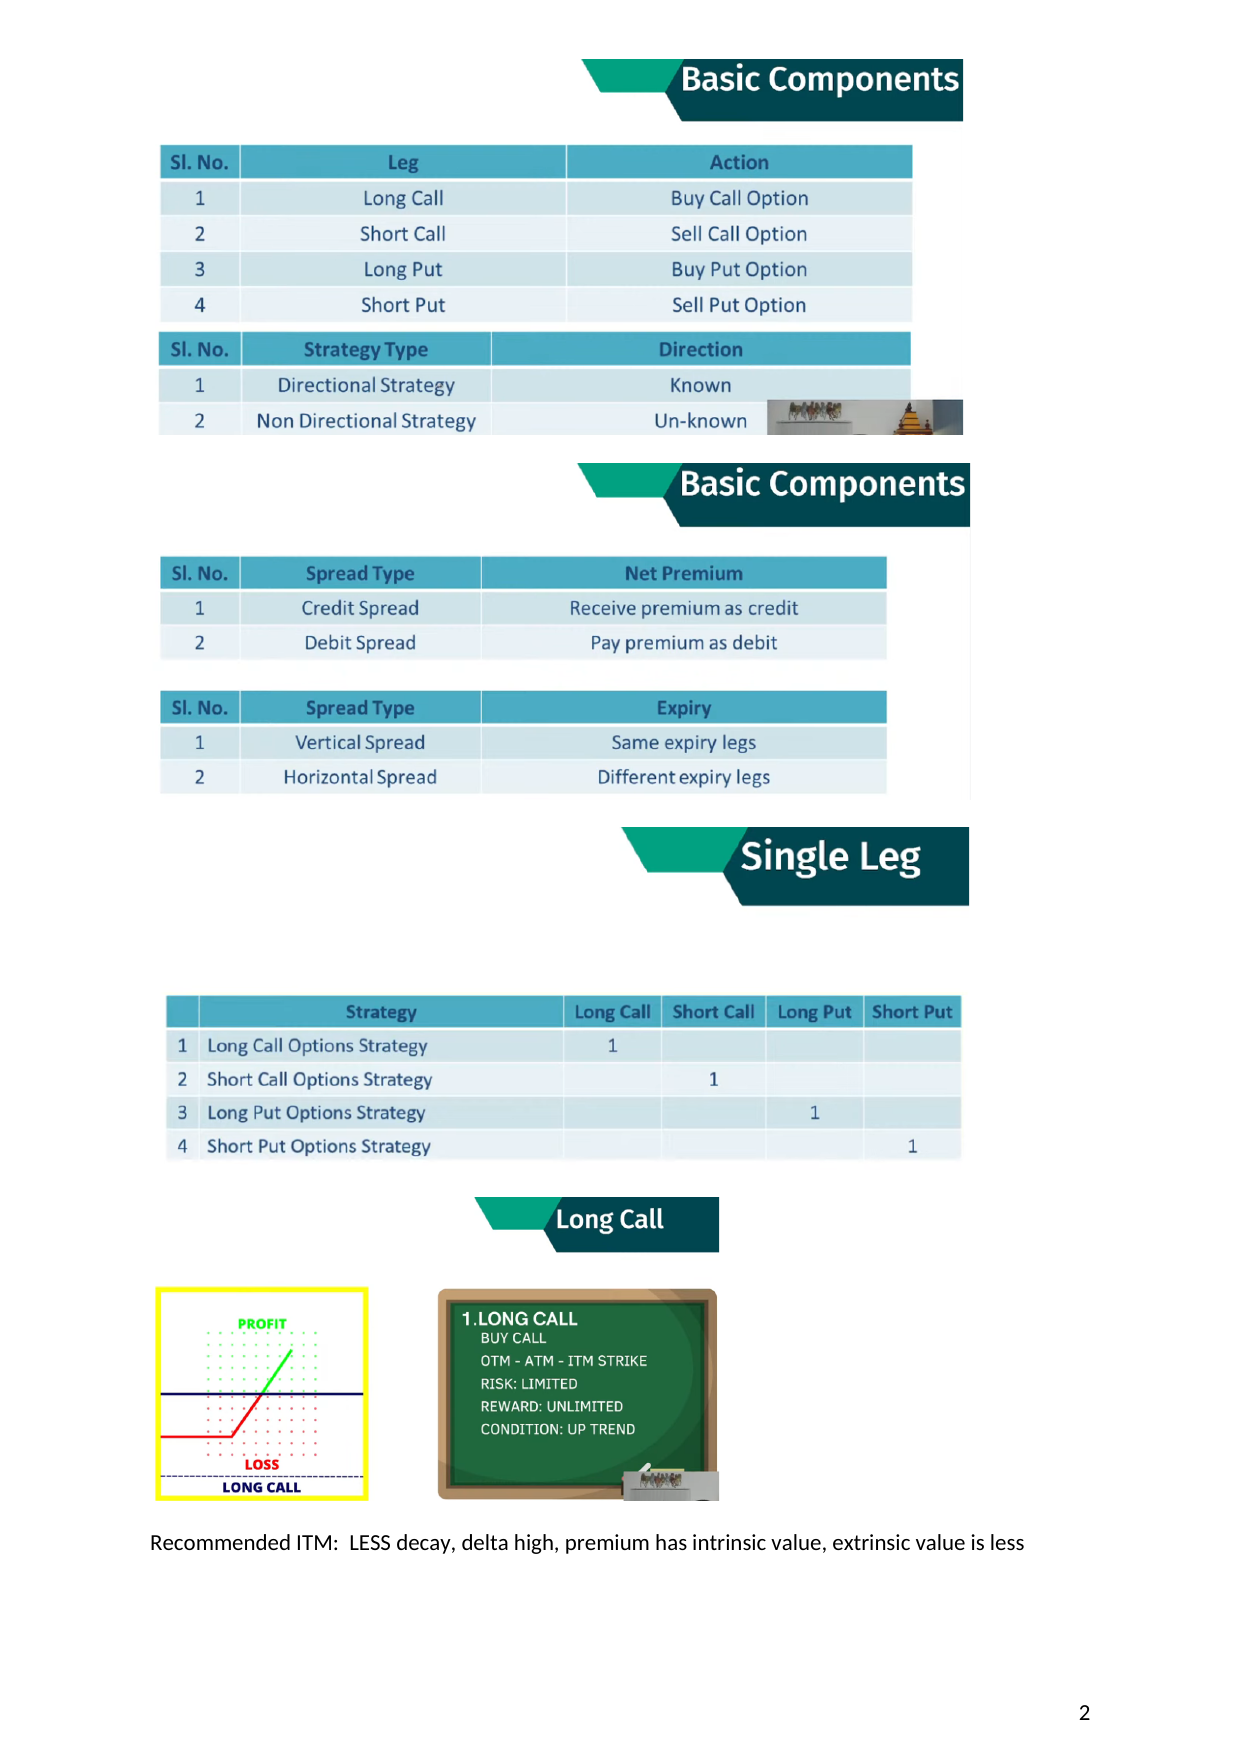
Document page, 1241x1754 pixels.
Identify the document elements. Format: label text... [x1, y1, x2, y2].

picture [150, 827, 970, 1170]
text Recommended ITM: LESS decay, delta high, premium has intrinsic value, extrinsic value is less [150, 1528, 1090, 1556]
picture [150, 1197, 720, 1501]
picture [150, 59, 964, 435]
picture [150, 463, 971, 800]
